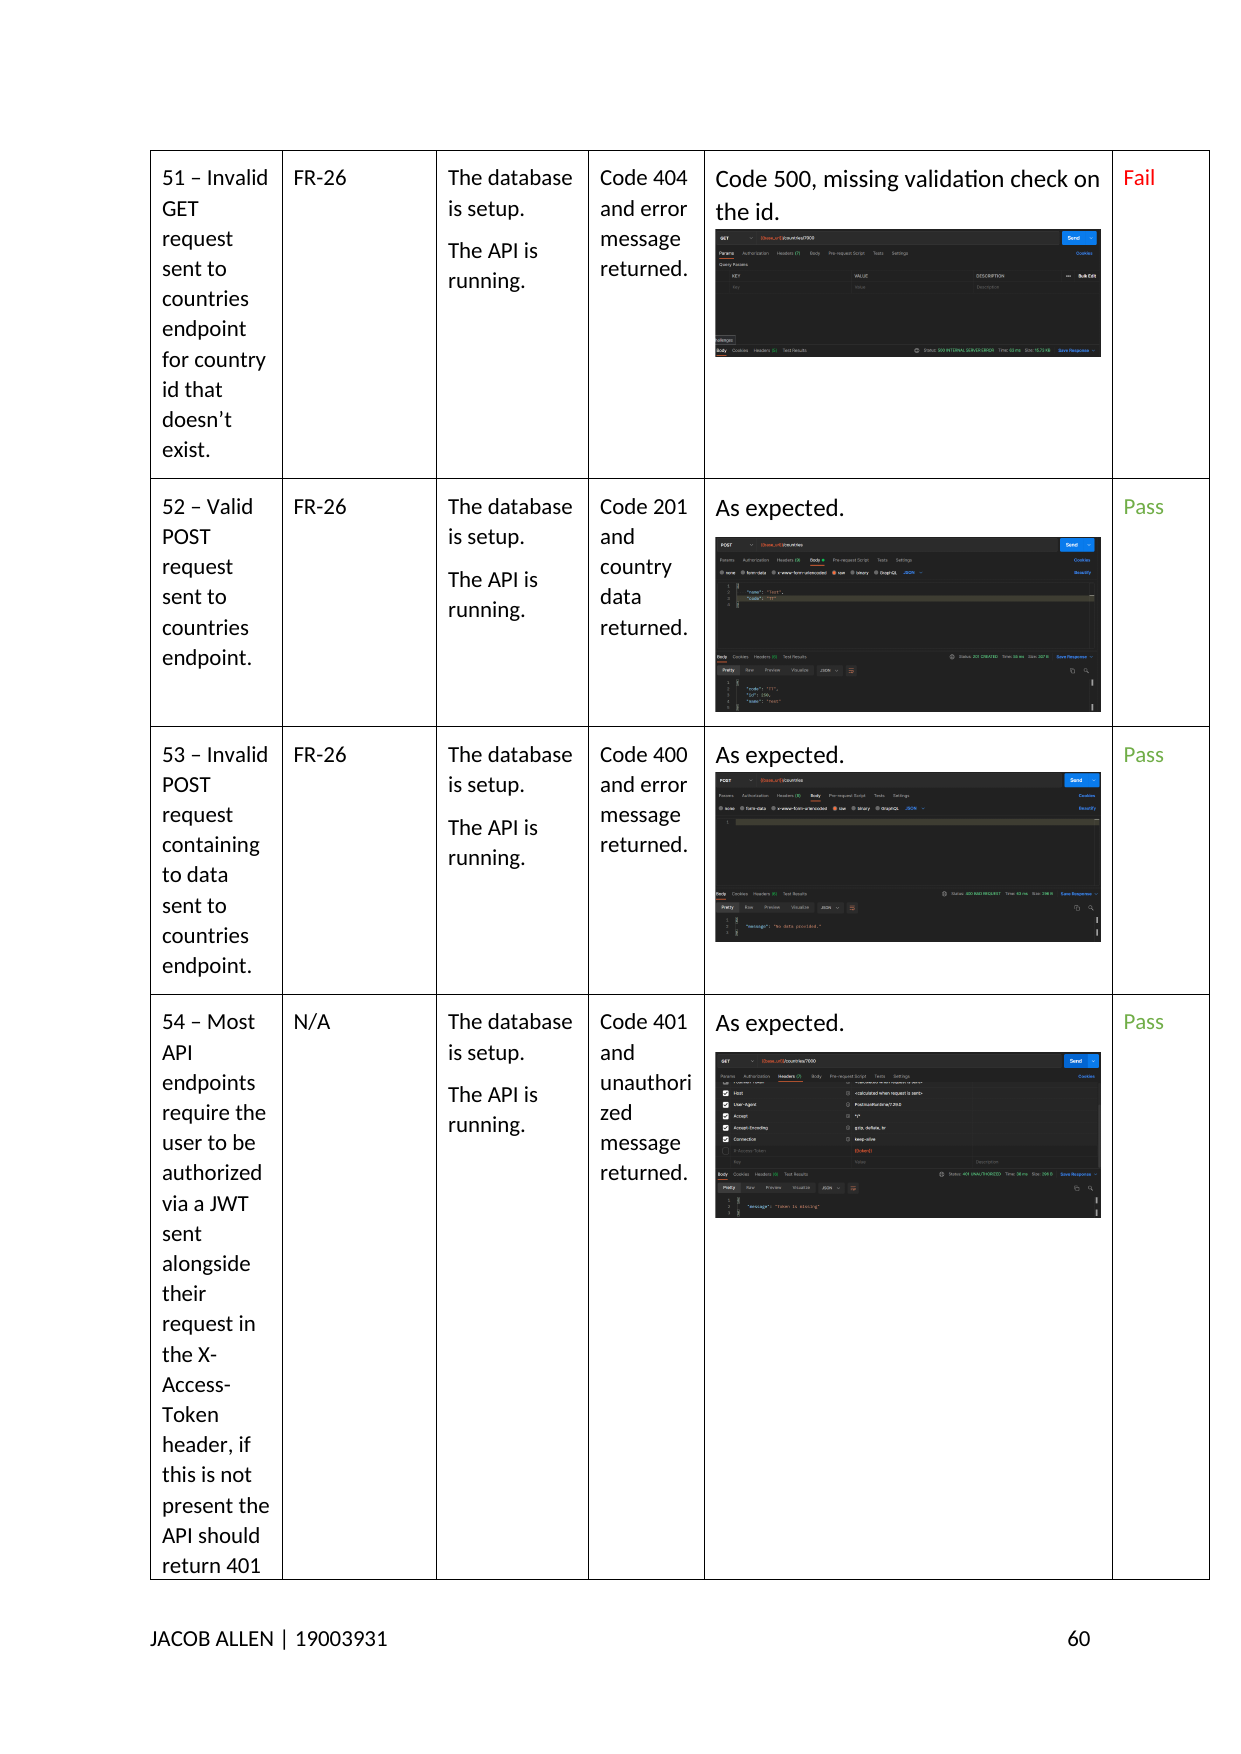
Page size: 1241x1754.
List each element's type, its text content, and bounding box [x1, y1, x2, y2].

table_cell Pass [1113, 479, 1209, 726]
table_cell As expected. [705, 479, 1112, 726]
table_cell Code 201 and country data returned. [589, 479, 704, 726]
table_cell 53 – Invalid POST request containing to data sent to countries endpoint. [151, 727, 282, 994]
table_cell Pass [1113, 727, 1209, 994]
table_cell As expected. [705, 995, 1112, 1579]
table_cell FR-26 [283, 727, 436, 994]
picture [715, 229, 1101, 357]
table_cell The database is setup. The API is running. [437, 479, 588, 726]
picture [715, 1052, 1101, 1218]
table_cell Pass [1113, 995, 1209, 1579]
table_cell The database is setup. The API is running. [437, 727, 588, 994]
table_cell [437, 995, 588, 1579]
table_cell N/A [283, 995, 436, 1579]
table_cell FR-26 [283, 479, 436, 726]
table_cell Code 500, missing validation check on the id. [705, 151, 1112, 478]
table_cell As expected. [705, 727, 1112, 994]
table_cell Code 404 and error message returned. [589, 151, 704, 478]
table_cell Code 400 and error message returned. [589, 727, 704, 994]
table_cell The database is setup. The API is running. [437, 151, 588, 478]
picture [715, 537, 1101, 712]
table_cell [589, 995, 704, 1579]
table_cell 51 – Invalid GET request sent to countries endpoint for country id that doesn’t exist. [151, 151, 282, 478]
picture [715, 772, 1101, 942]
table_cell Fail [1113, 151, 1209, 478]
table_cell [151, 995, 282, 1579]
table_cell 52 – Valid POST request sent to countries endpoint. [151, 479, 282, 726]
table_cell FR-26 [283, 151, 436, 478]
